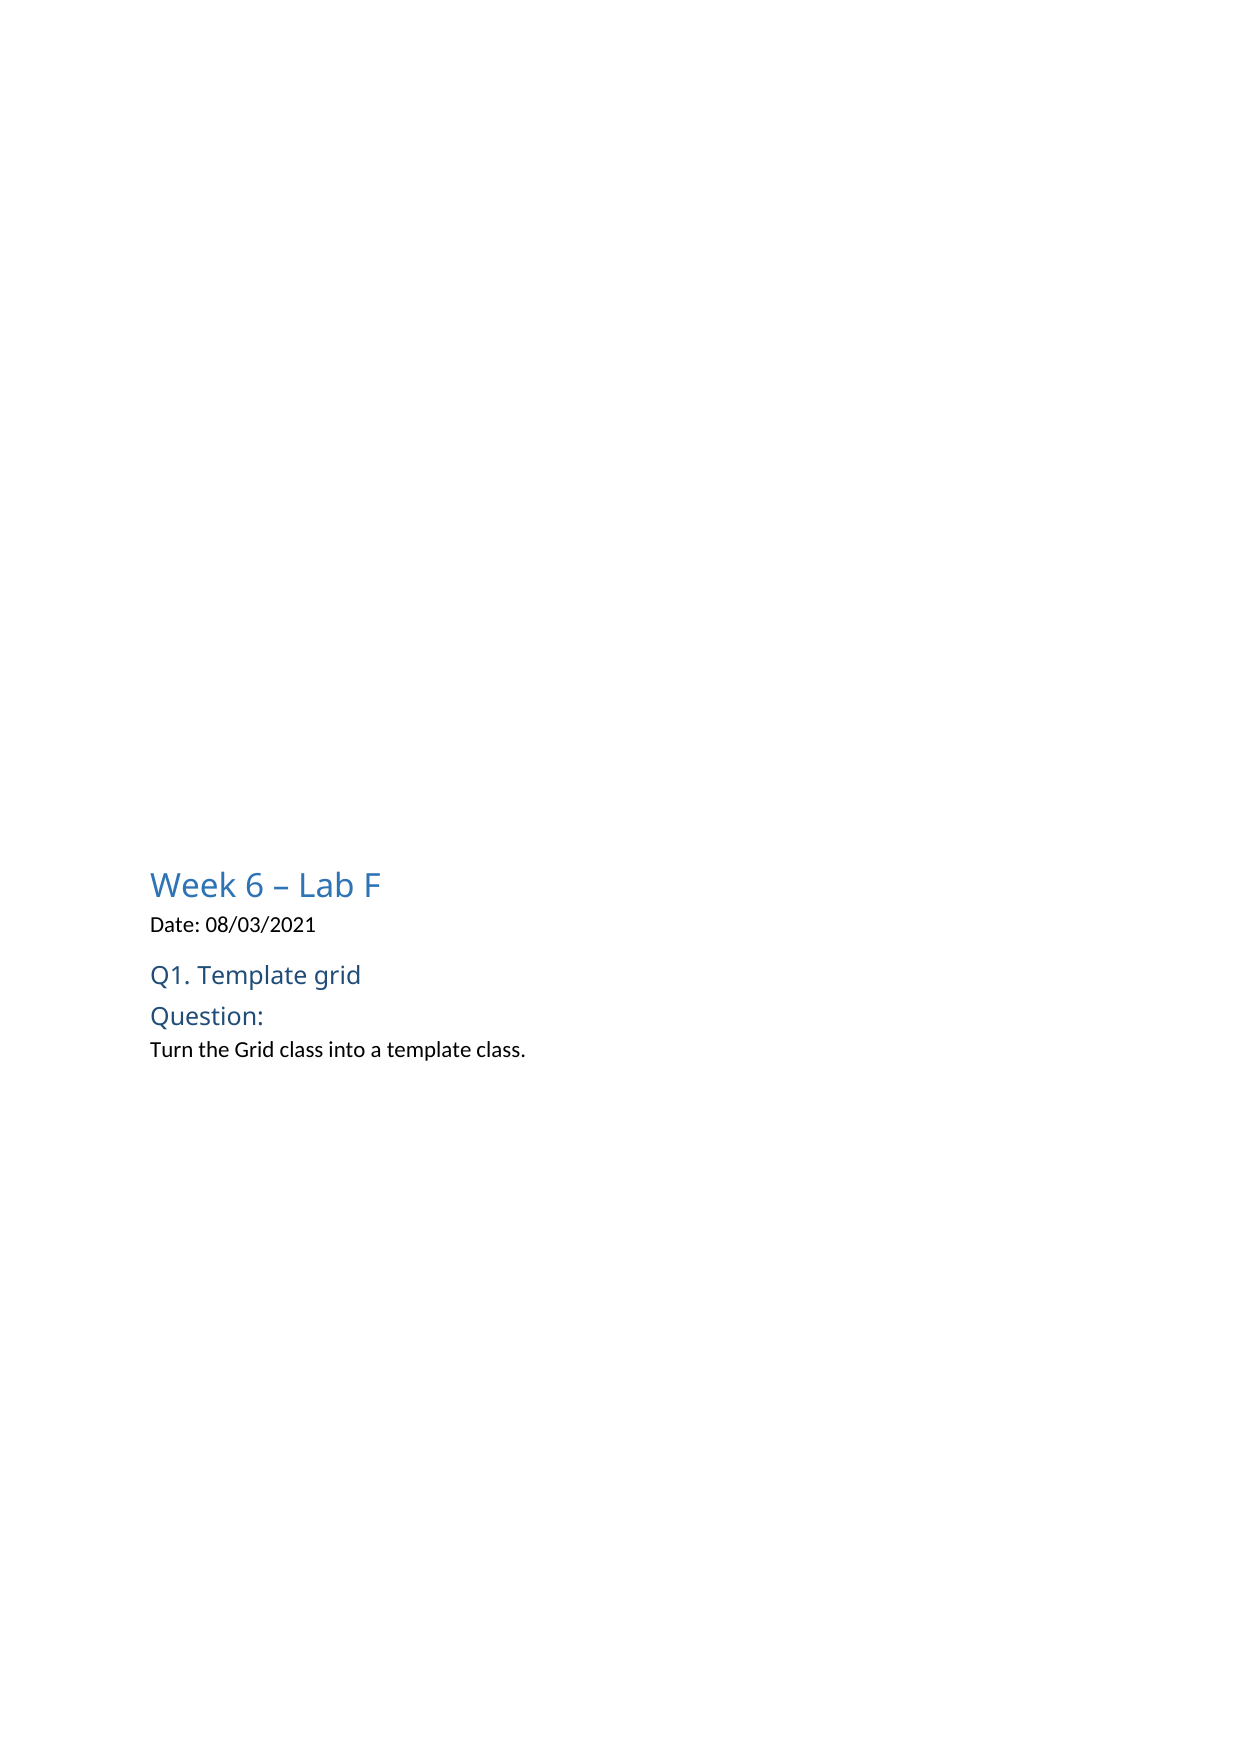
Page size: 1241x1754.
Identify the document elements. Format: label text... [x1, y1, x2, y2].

text Turn the Grid class into a template class. [150, 1035, 1090, 1063]
subtitle Question: [150, 998, 1090, 1032]
text Date: 08/03/2021 [150, 910, 1090, 938]
subtitle Q1. Template grid [150, 957, 1090, 991]
subtitle Week 6 – Lab F [150, 861, 1090, 907]
